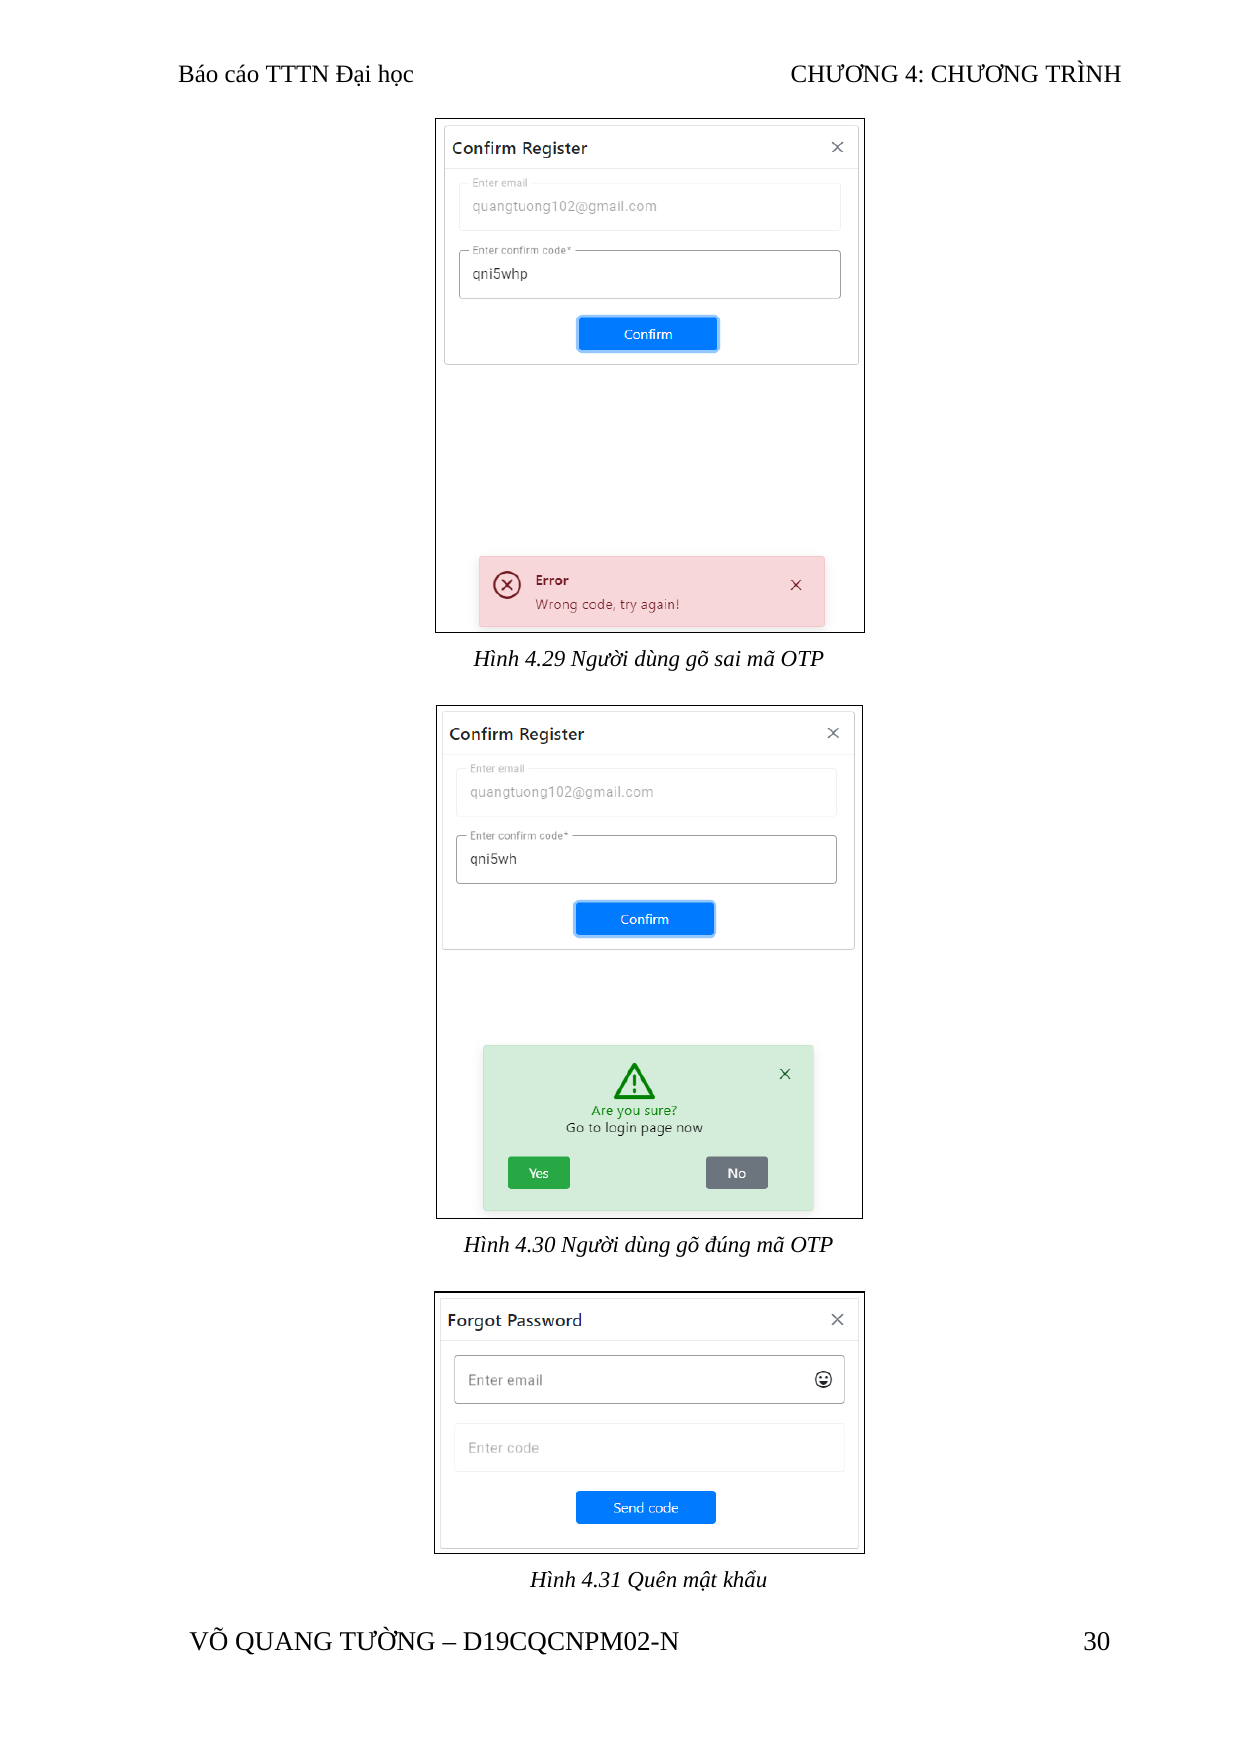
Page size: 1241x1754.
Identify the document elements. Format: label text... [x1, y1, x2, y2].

picture [435, 1293, 864, 1553]
picture [437, 706, 862, 1218]
picture [436, 119, 864, 632]
